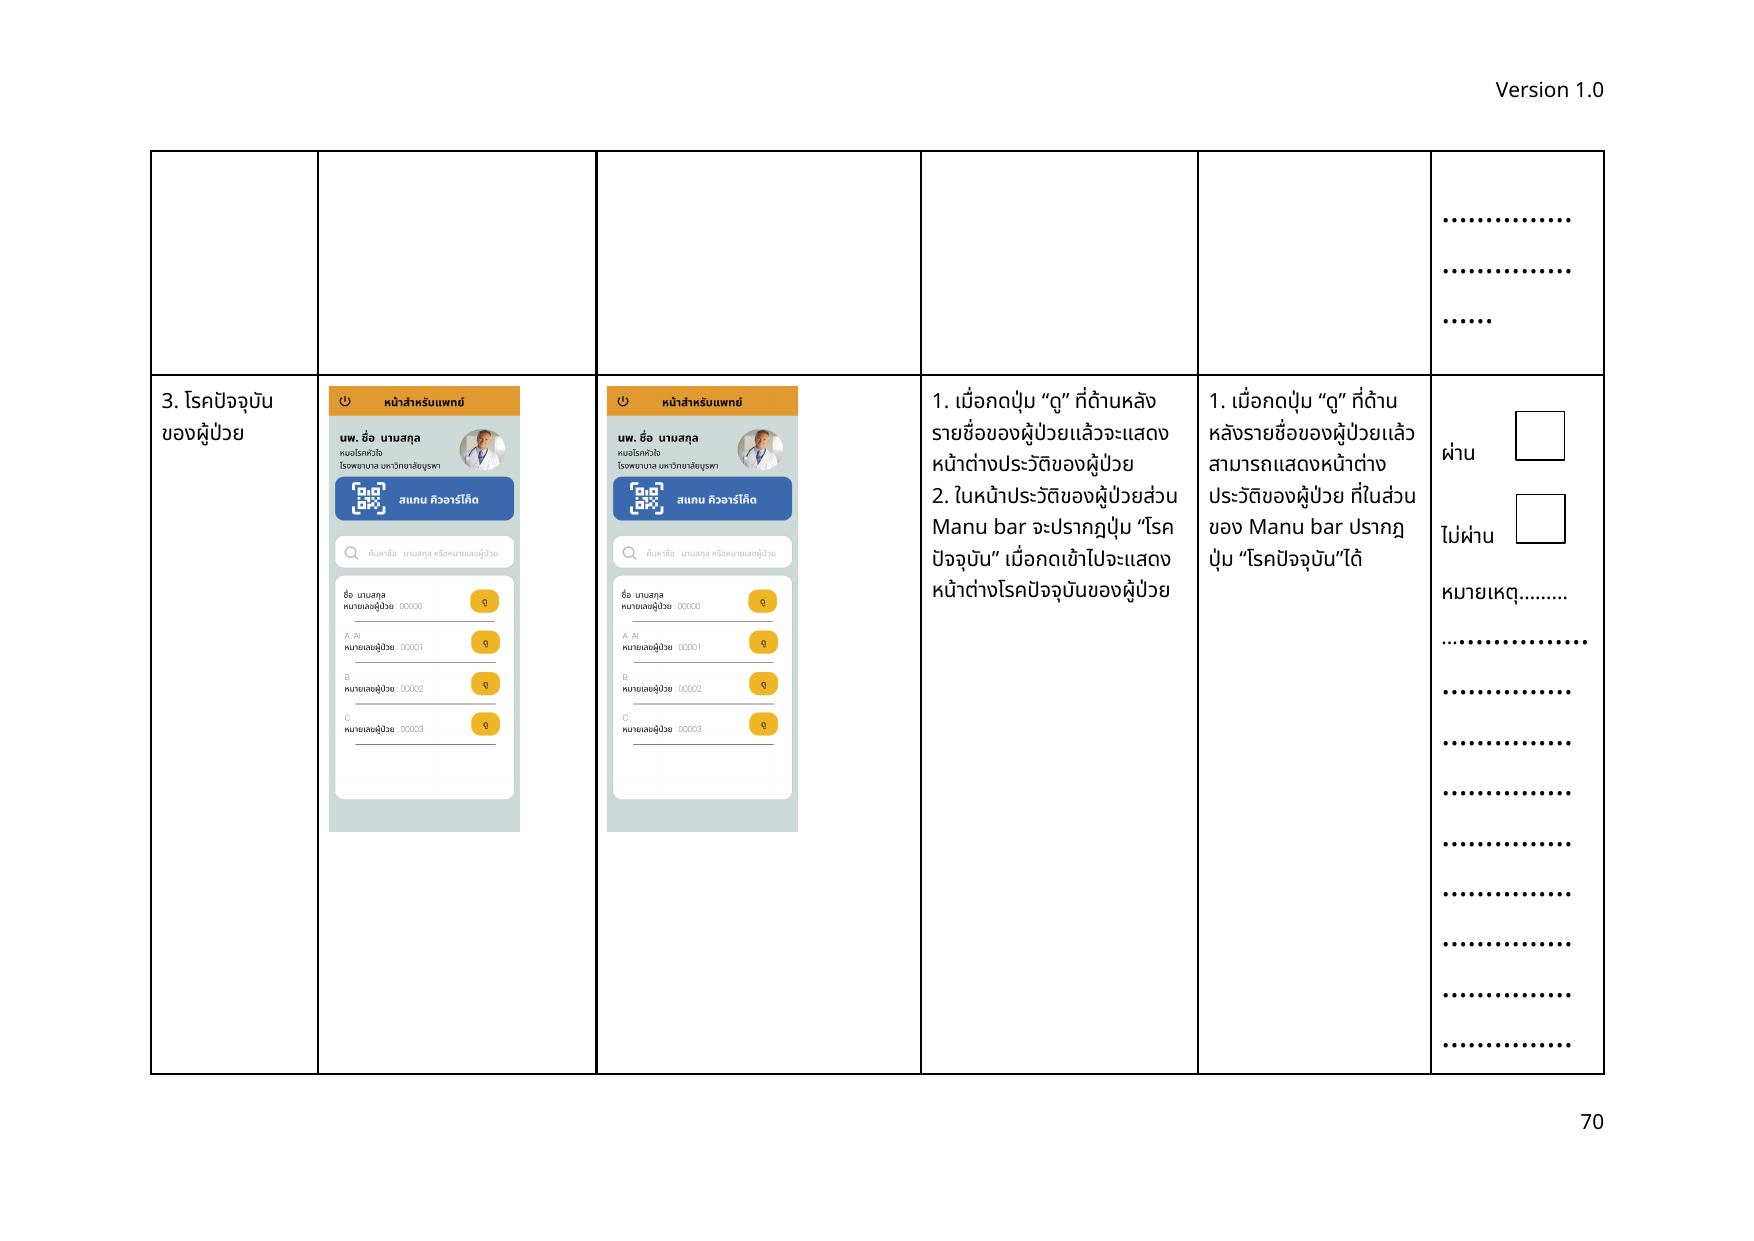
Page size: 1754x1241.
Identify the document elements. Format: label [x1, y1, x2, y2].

table_cell [1432, 376, 1603, 1073]
table_cell [1199, 152, 1430, 374]
picture [328, 386, 520, 832]
table_cell [598, 376, 920, 1073]
table_cell [922, 152, 1197, 374]
table_cell [922, 376, 1197, 1073]
table_cell [598, 152, 920, 374]
table_cell [1432, 152, 1603, 374]
table_cell [152, 152, 317, 374]
table_cell [319, 152, 595, 374]
table_cell [319, 376, 595, 1073]
table_cell [1199, 376, 1430, 1073]
picture [606, 386, 799, 832]
table_cell [152, 376, 317, 1073]
